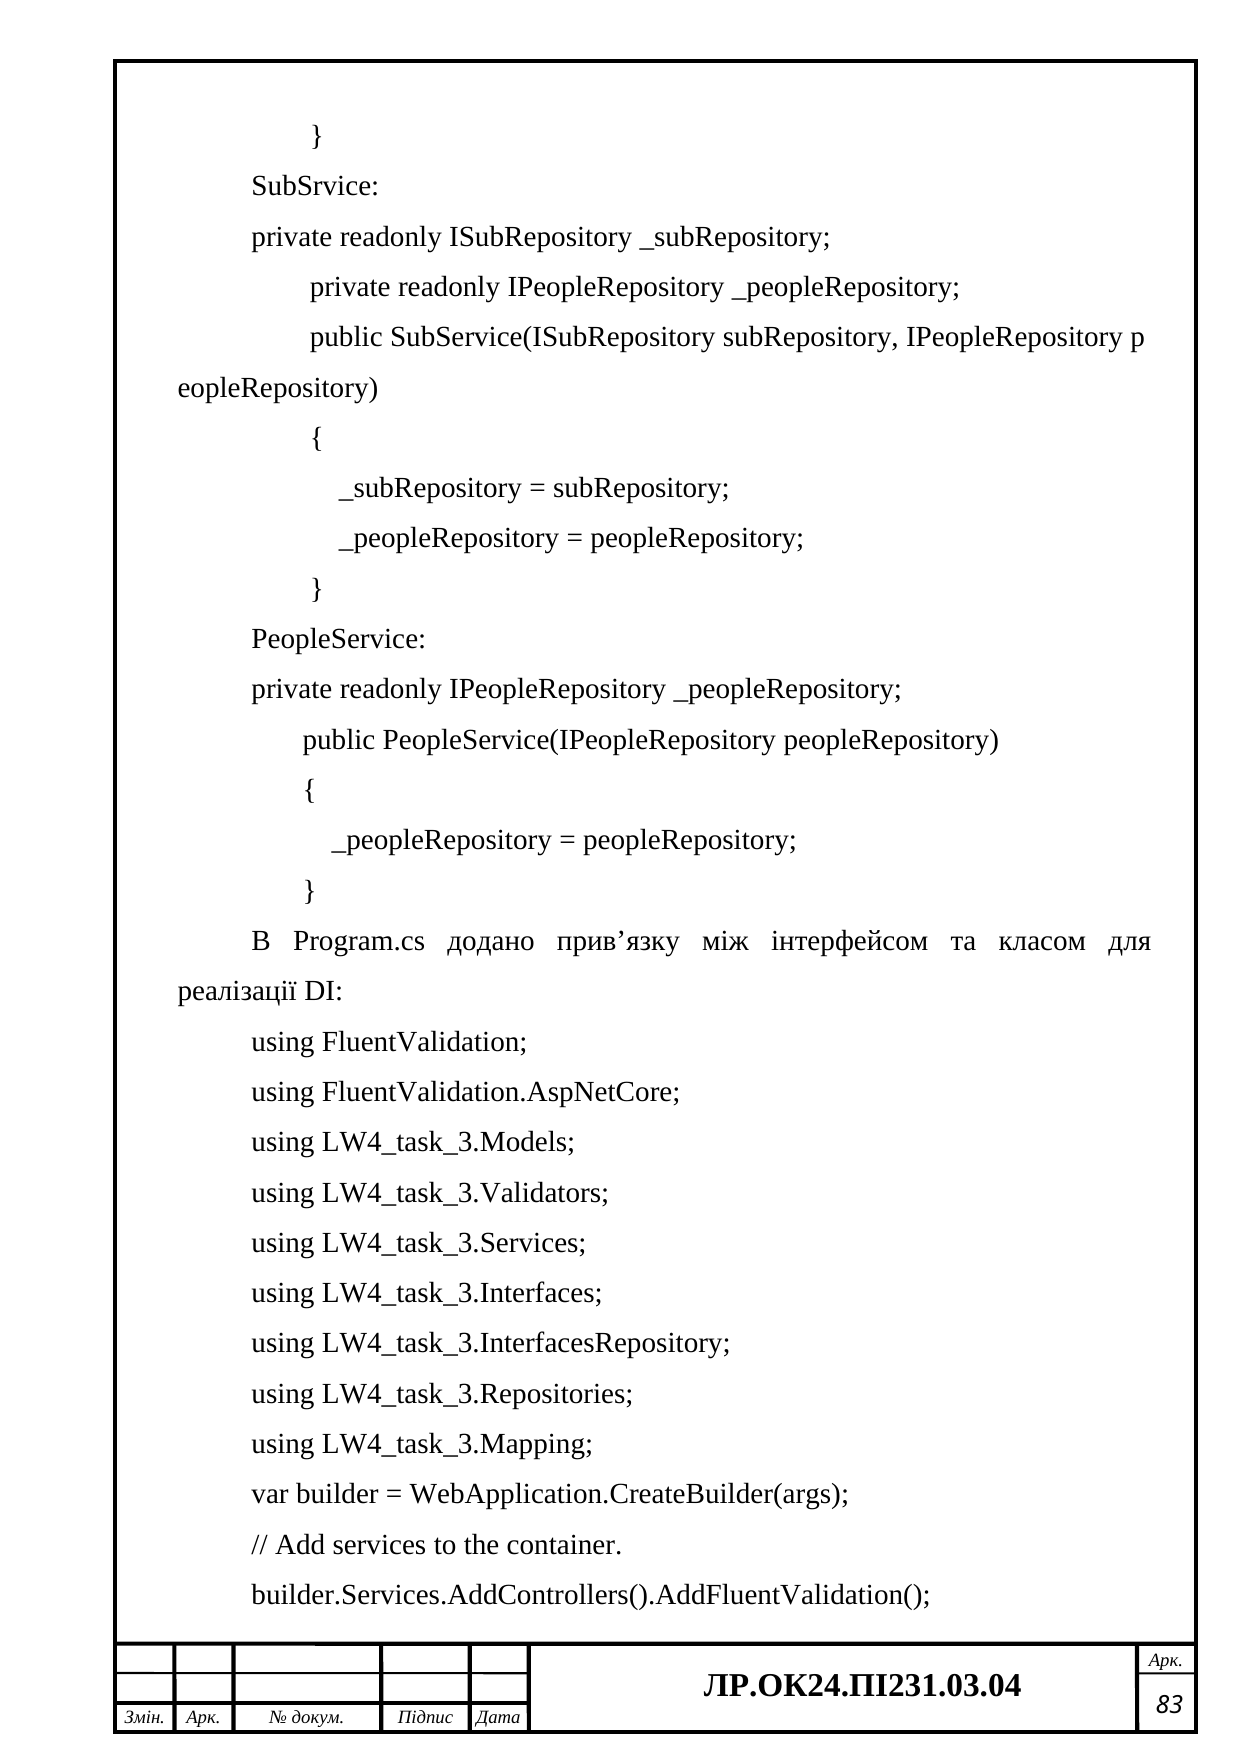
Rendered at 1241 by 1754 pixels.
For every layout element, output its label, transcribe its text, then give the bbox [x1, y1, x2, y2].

text using LW4_task_3.Interfaces; [177, 1275, 1152, 1309]
text } [177, 571, 1152, 604]
text _peopleRepository = peopleRepository; [177, 521, 1152, 554]
text { [177, 772, 1152, 806]
text var builder = WebApplication.CreateBuilder(args); [177, 1477, 1152, 1510]
text public SubService(ISubRepository subRepository, IPeopleRepository peopleRepository) [177, 319, 1152, 403]
text using FluentValidation.AspNetCore; [177, 1074, 1152, 1108]
text _peopleRepository = peopleRepository; [177, 822, 1152, 856]
text SubSrvice: [177, 168, 1152, 202]
text В Program.cs додано прив’язку між інтерфейсом та класом для реалізації DI: [177, 923, 1152, 1007]
text private readonly IPeopleRepository _peopleRepository; [177, 672, 1152, 705]
text private readonly IPeopleRepository _peopleRepository; [177, 269, 1152, 303]
text _subRepository = subRepository; [177, 470, 1152, 504]
text } [177, 118, 1152, 152]
text using LW4_task_3.InterfacesRepository; [177, 1326, 1152, 1359]
text builder.Services.AddControllers().AddFluentValidation(); [177, 1577, 1152, 1611]
text using LW4_task_3.Models; [177, 1124, 1152, 1158]
text using FluentValidation; [177, 1024, 1152, 1057]
text } [177, 873, 1152, 906]
text PeopleService: [177, 621, 1152, 655]
text using LW4_task_3.Validators; [177, 1175, 1152, 1208]
text using LW4_task_3.Repositories; [177, 1376, 1152, 1409]
text using LW4_task_3.Mapping; [177, 1426, 1152, 1460]
text public PeopleService(IPeopleRepository peopleRepository) [177, 722, 1152, 755]
text private readonly ISubRepository _subRepository; [177, 219, 1152, 252]
text using LW4_task_3.Services; [177, 1225, 1152, 1258]
text // Add services to the container. [177, 1527, 1152, 1560]
text { [177, 420, 1152, 453]
